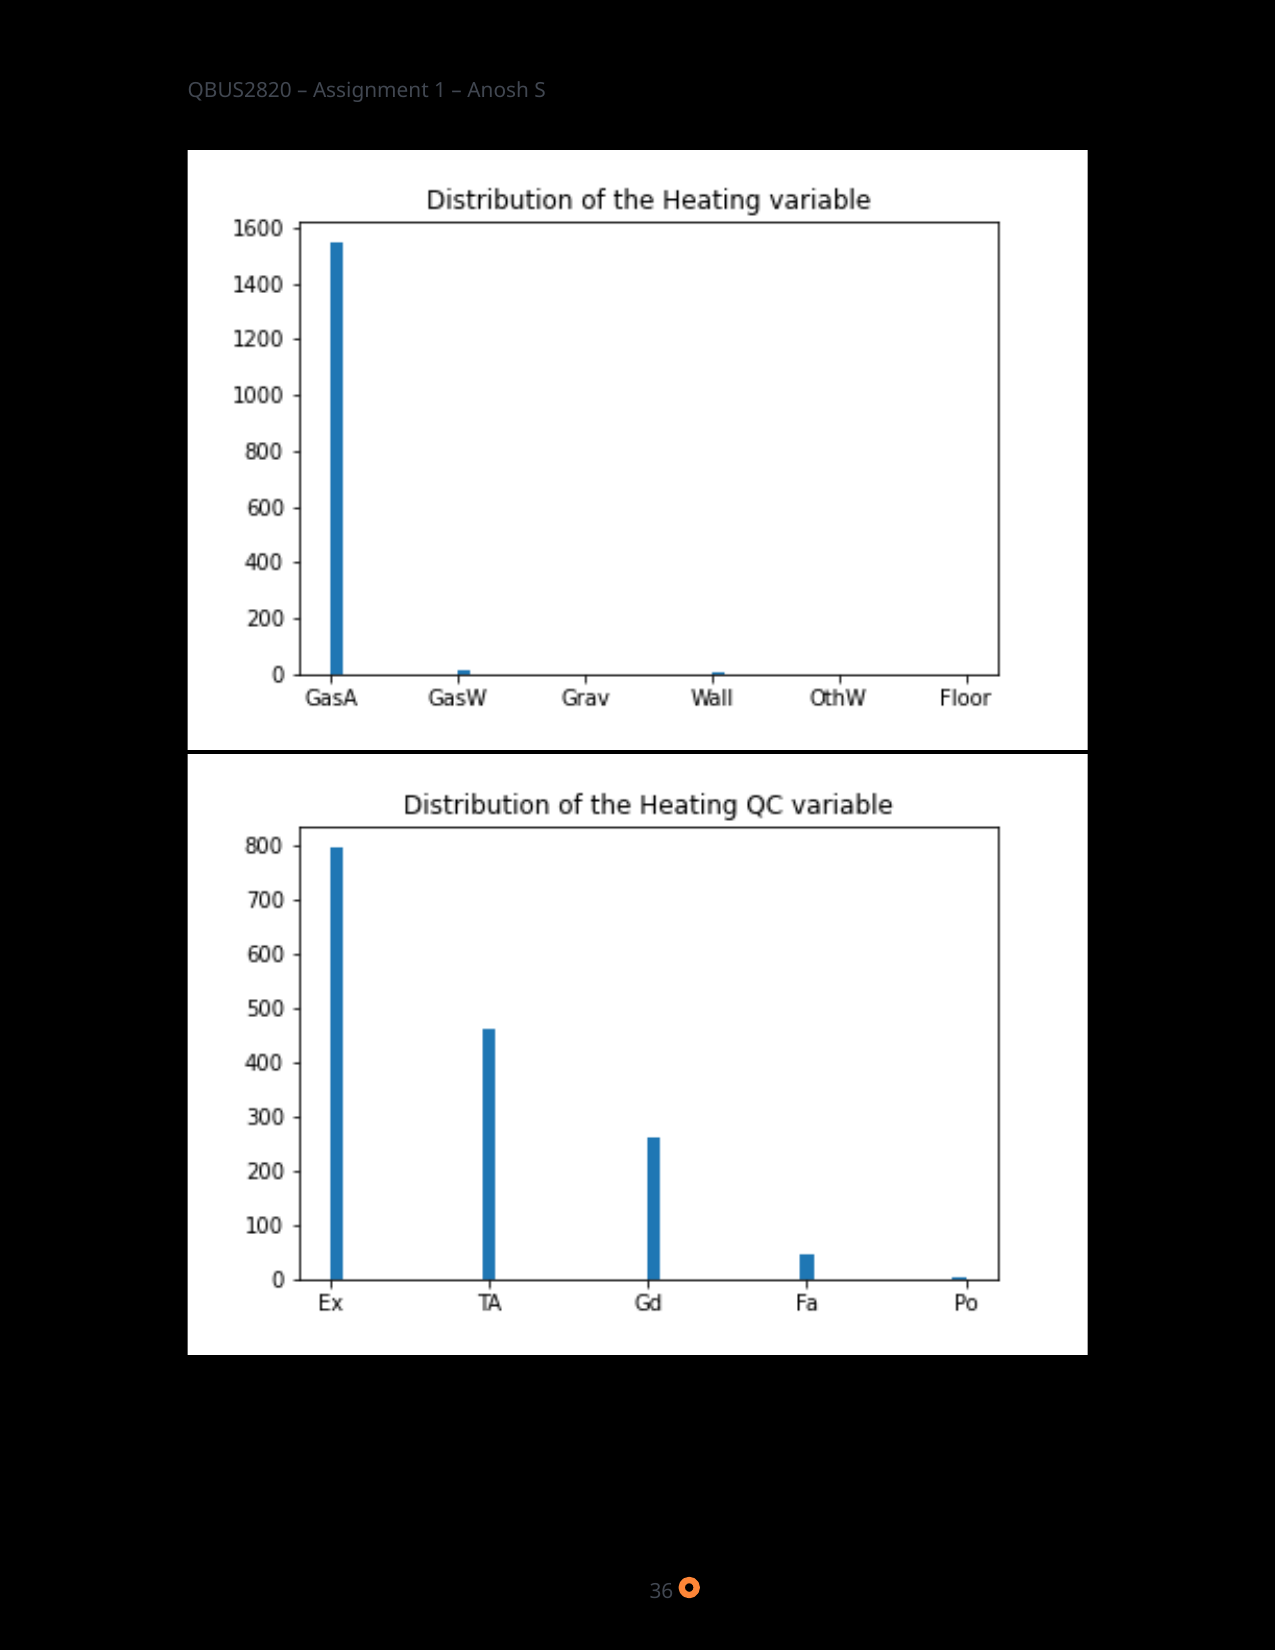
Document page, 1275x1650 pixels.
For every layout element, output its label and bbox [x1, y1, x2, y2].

picture [187, 150, 1088, 750]
picture [187, 754, 1088, 1355]
